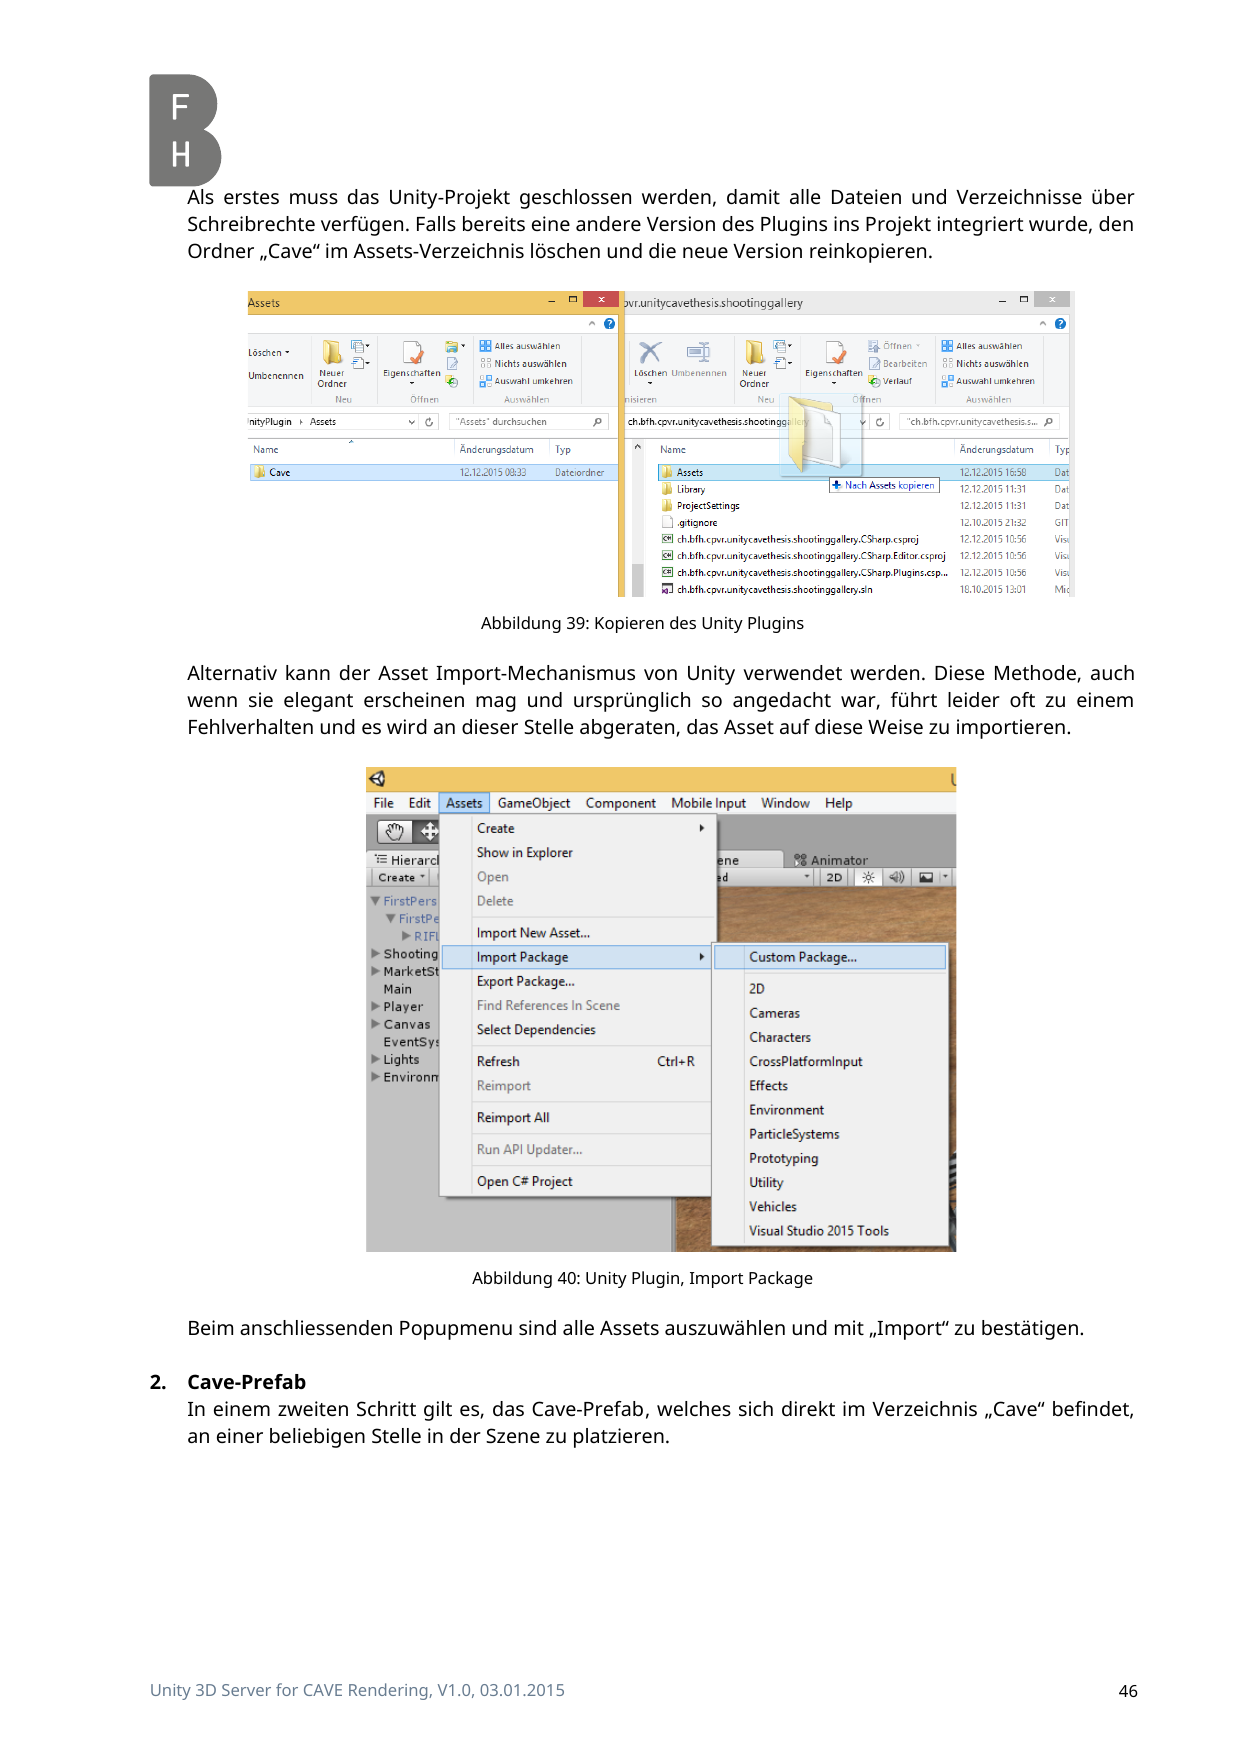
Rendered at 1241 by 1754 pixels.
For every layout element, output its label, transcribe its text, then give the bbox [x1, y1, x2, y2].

text Abbildung : Kopieren des Unity Plugins [149, 609, 1136, 634]
text Abbildung : Unity Plugin, Import Package [149, 1264, 1136, 1289]
text Alternativ kann der Asset Import-Mechanismus von Unity verwendet werden. Diese Methode, auch wenn sie elegant erscheinen mag und ursprünglich so angedacht war, führt leider oft zu einem Fehlverhalten und es wird an dieser Stelle abgeraten, das Asset auf diese Weise zu importieren. [187, 659, 1136, 740]
picture [366, 767, 957, 1252]
text Als erstes muss das Unity-Projekt geschlossen werden, damit alle Dateien und Verzeichnisse über Schreibrechte verfügen. Falls bereits eine andere Version des Plugins ins Projekt integriert wurde, den Ordner „Cave“ im Assets-Verzeichnis löschen und die neue Version reinkopieren. [187, 183, 1136, 264]
picture [247, 291, 1075, 597]
list Cave-Prefab [149, 1368, 1136, 1395]
text Beim anschliessenden Popupmenu sind alle Assets auszuwählen und mit „Import“ zu bestätigen. [187, 1314, 1136, 1341]
list In einem zweiten Schritt gilt es, das Cave-Prefab, welches sich direkt im Verzeichnis „Cave“ befindet, an einer beliebigen Stelle in der Szene zu platzieren. [187, 1395, 1136, 1449]
